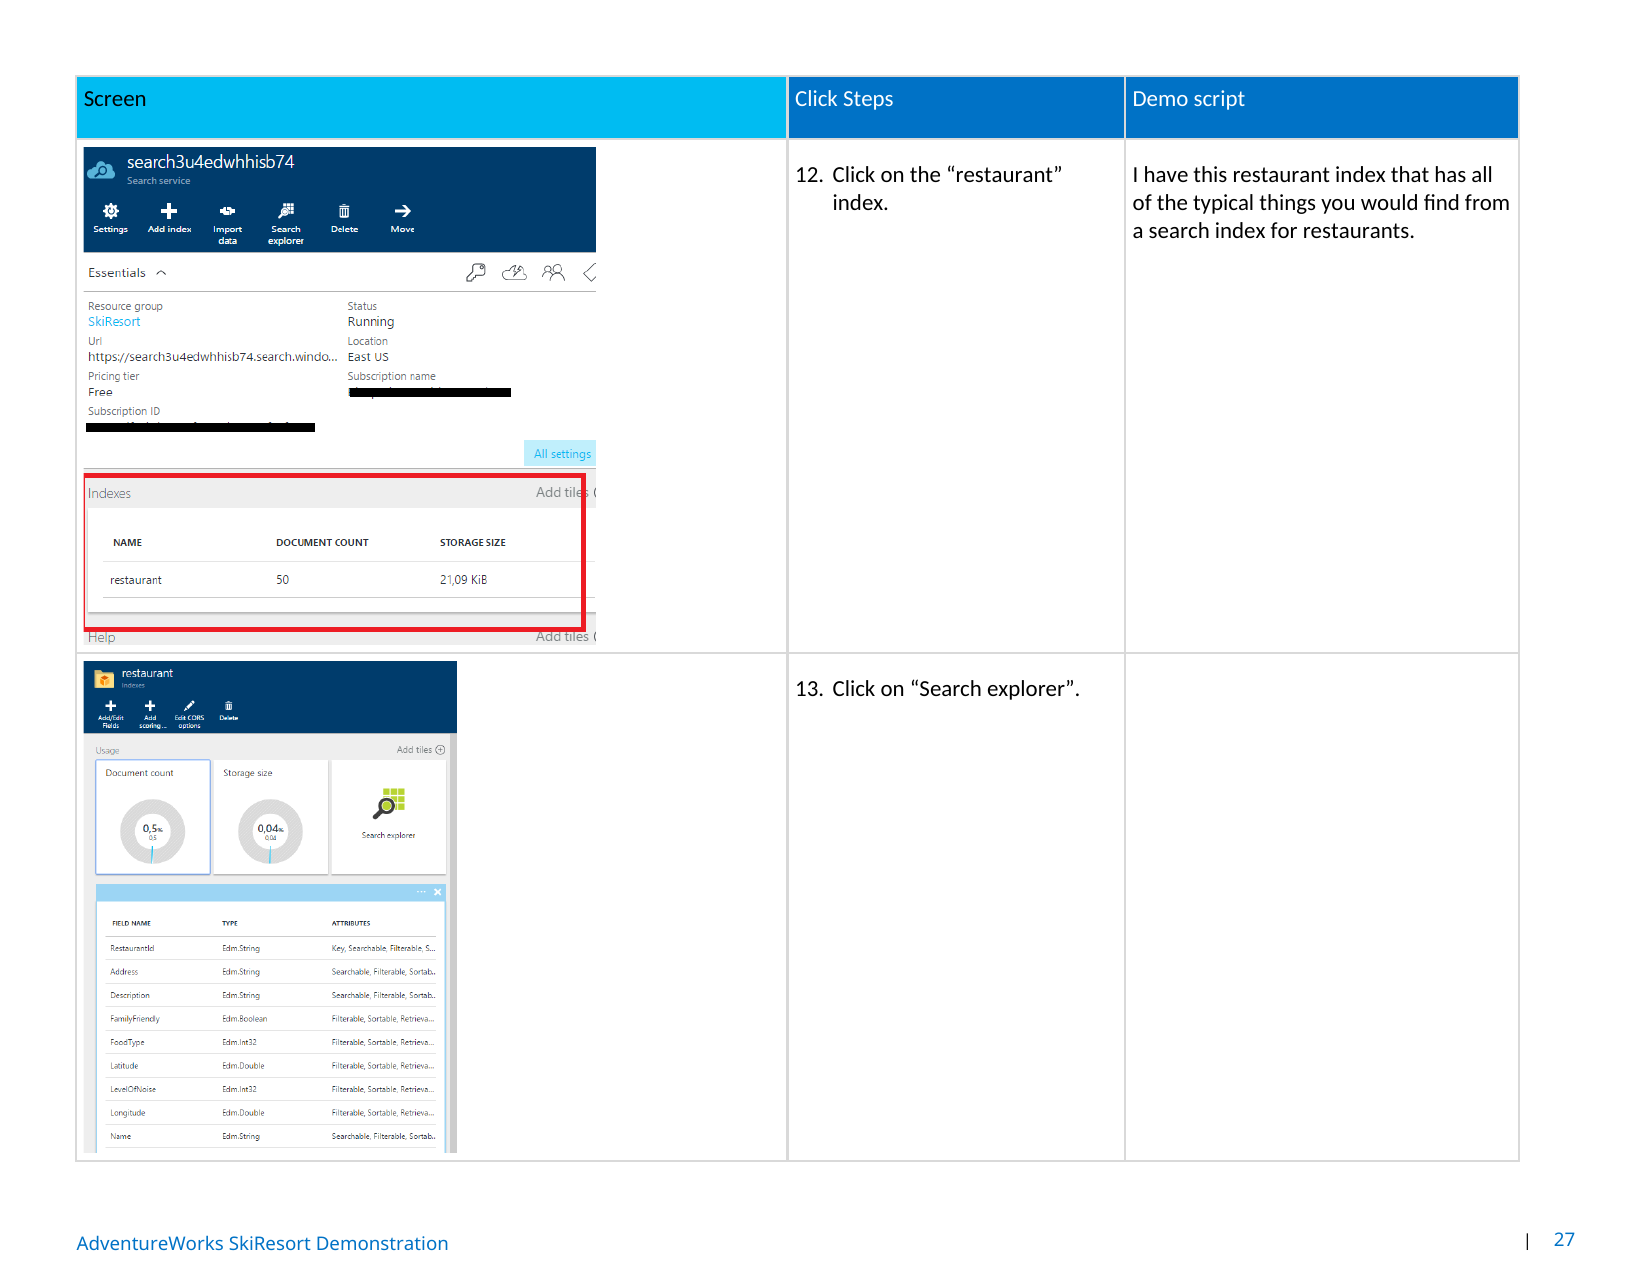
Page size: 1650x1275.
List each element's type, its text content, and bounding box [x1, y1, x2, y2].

table_cell I have this restaurant index that has all of the typical things you would find from a search index for restaurants. [1126, 140, 1518, 652]
table_header Demo script [1126, 77, 1518, 138]
table_cell Click on “Search explorer”. [789, 654, 1124, 1160]
table_cell [77, 654, 786, 1160]
table_header Screen [77, 77, 786, 138]
table_header Click Steps [789, 77, 1124, 138]
table_cell Click on the “restaurant” index. [789, 140, 1124, 652]
picture [83, 661, 457, 1153]
table_cell [77, 140, 786, 652]
table_cell [1126, 654, 1518, 1160]
picture [83, 147, 596, 645]
